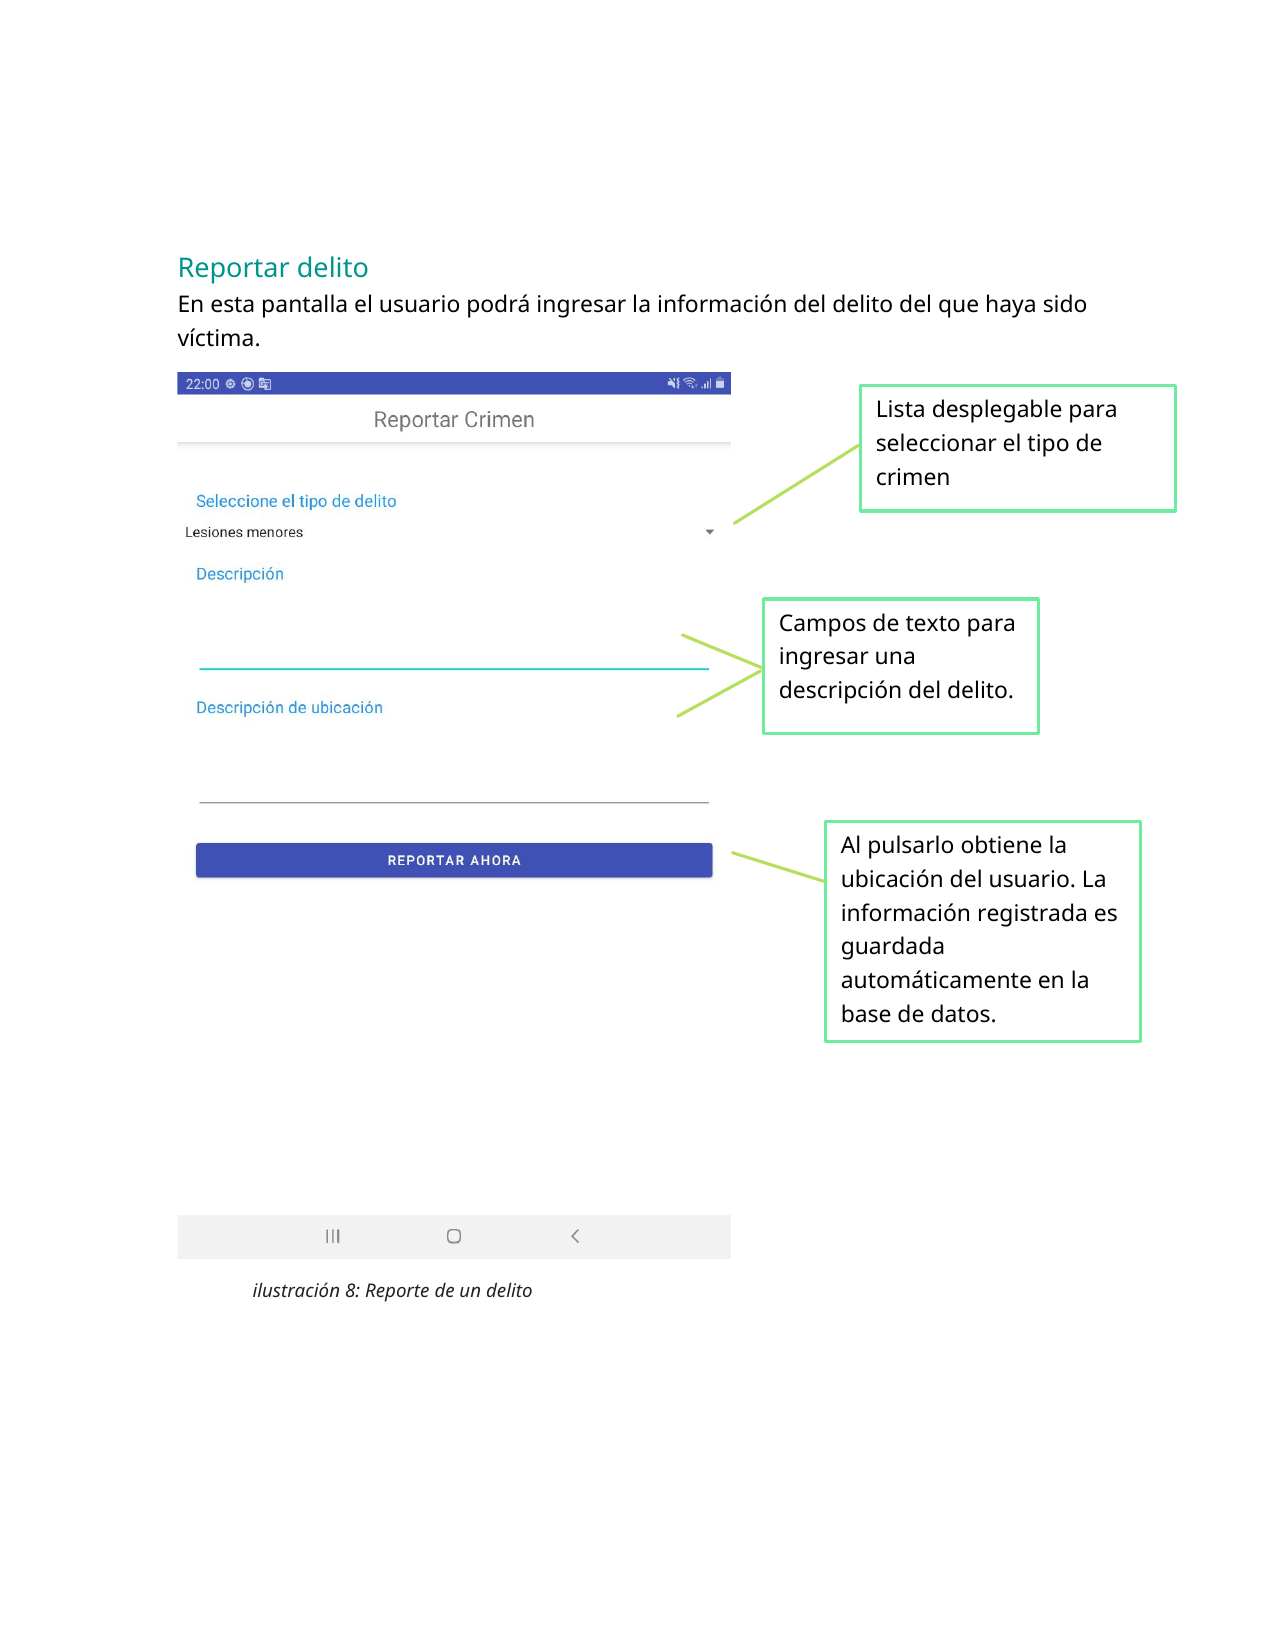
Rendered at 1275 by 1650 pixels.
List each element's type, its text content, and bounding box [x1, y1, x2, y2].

subtitle Reportar delito [177, 248, 1098, 285]
text En esta pantalla el usuario podrá ingresar la información del delito del que haya sido víctima. [177, 288, 1098, 353]
picture [177, 372, 731, 1259]
text ilustración 8: Reporte de un delito [177, 1277, 1098, 1303]
